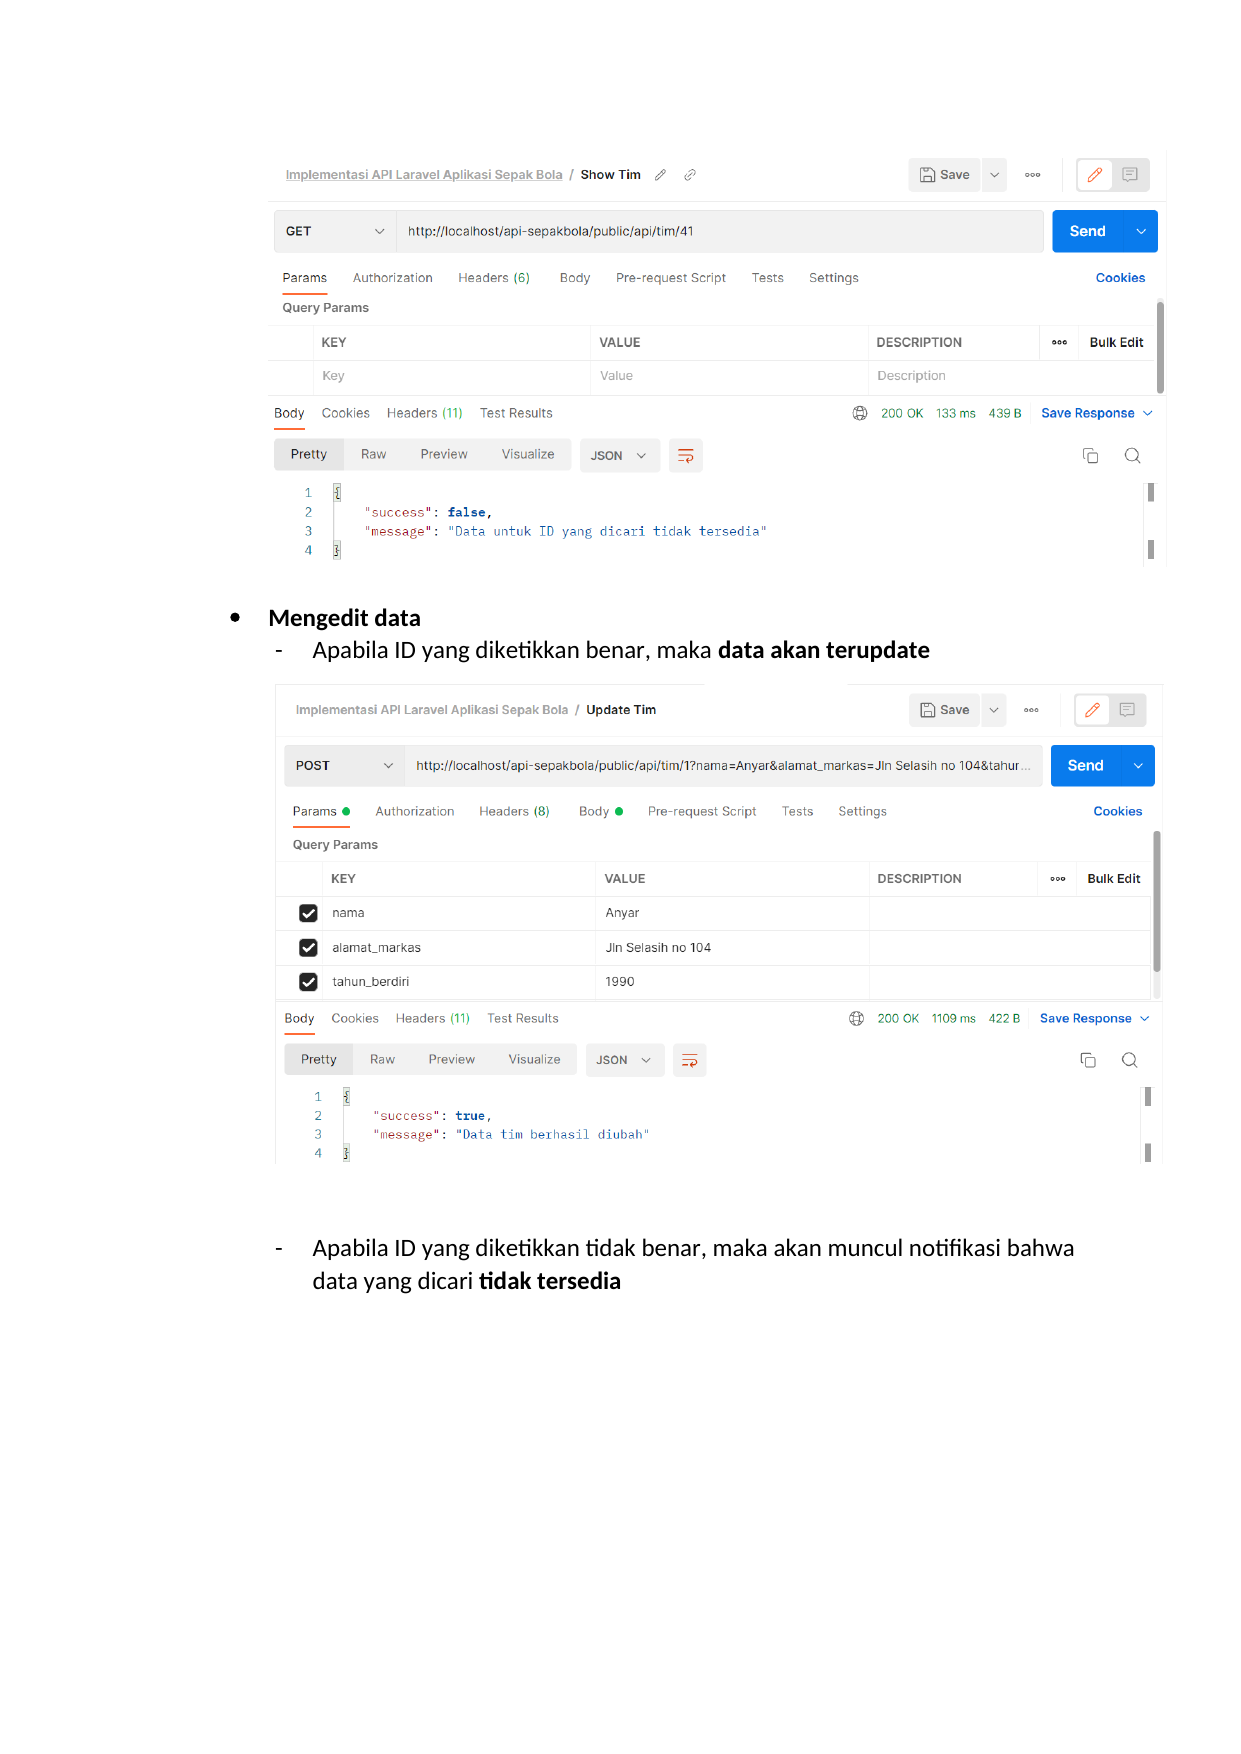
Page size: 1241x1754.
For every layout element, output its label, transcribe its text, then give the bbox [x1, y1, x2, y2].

list Mengedit data [231, 602, 1090, 632]
picture [275, 684, 1164, 1164]
list Apabila ID yang diketikkan tidak benar, maka akan muncul notifikasi bahwa data yang dicari tidak tersedia [275, 1232, 1090, 1295]
list Apabila ID yang diketikkan benar, maka data akan terupdate [275, 635, 1090, 665]
picture [268, 150, 1167, 567]
